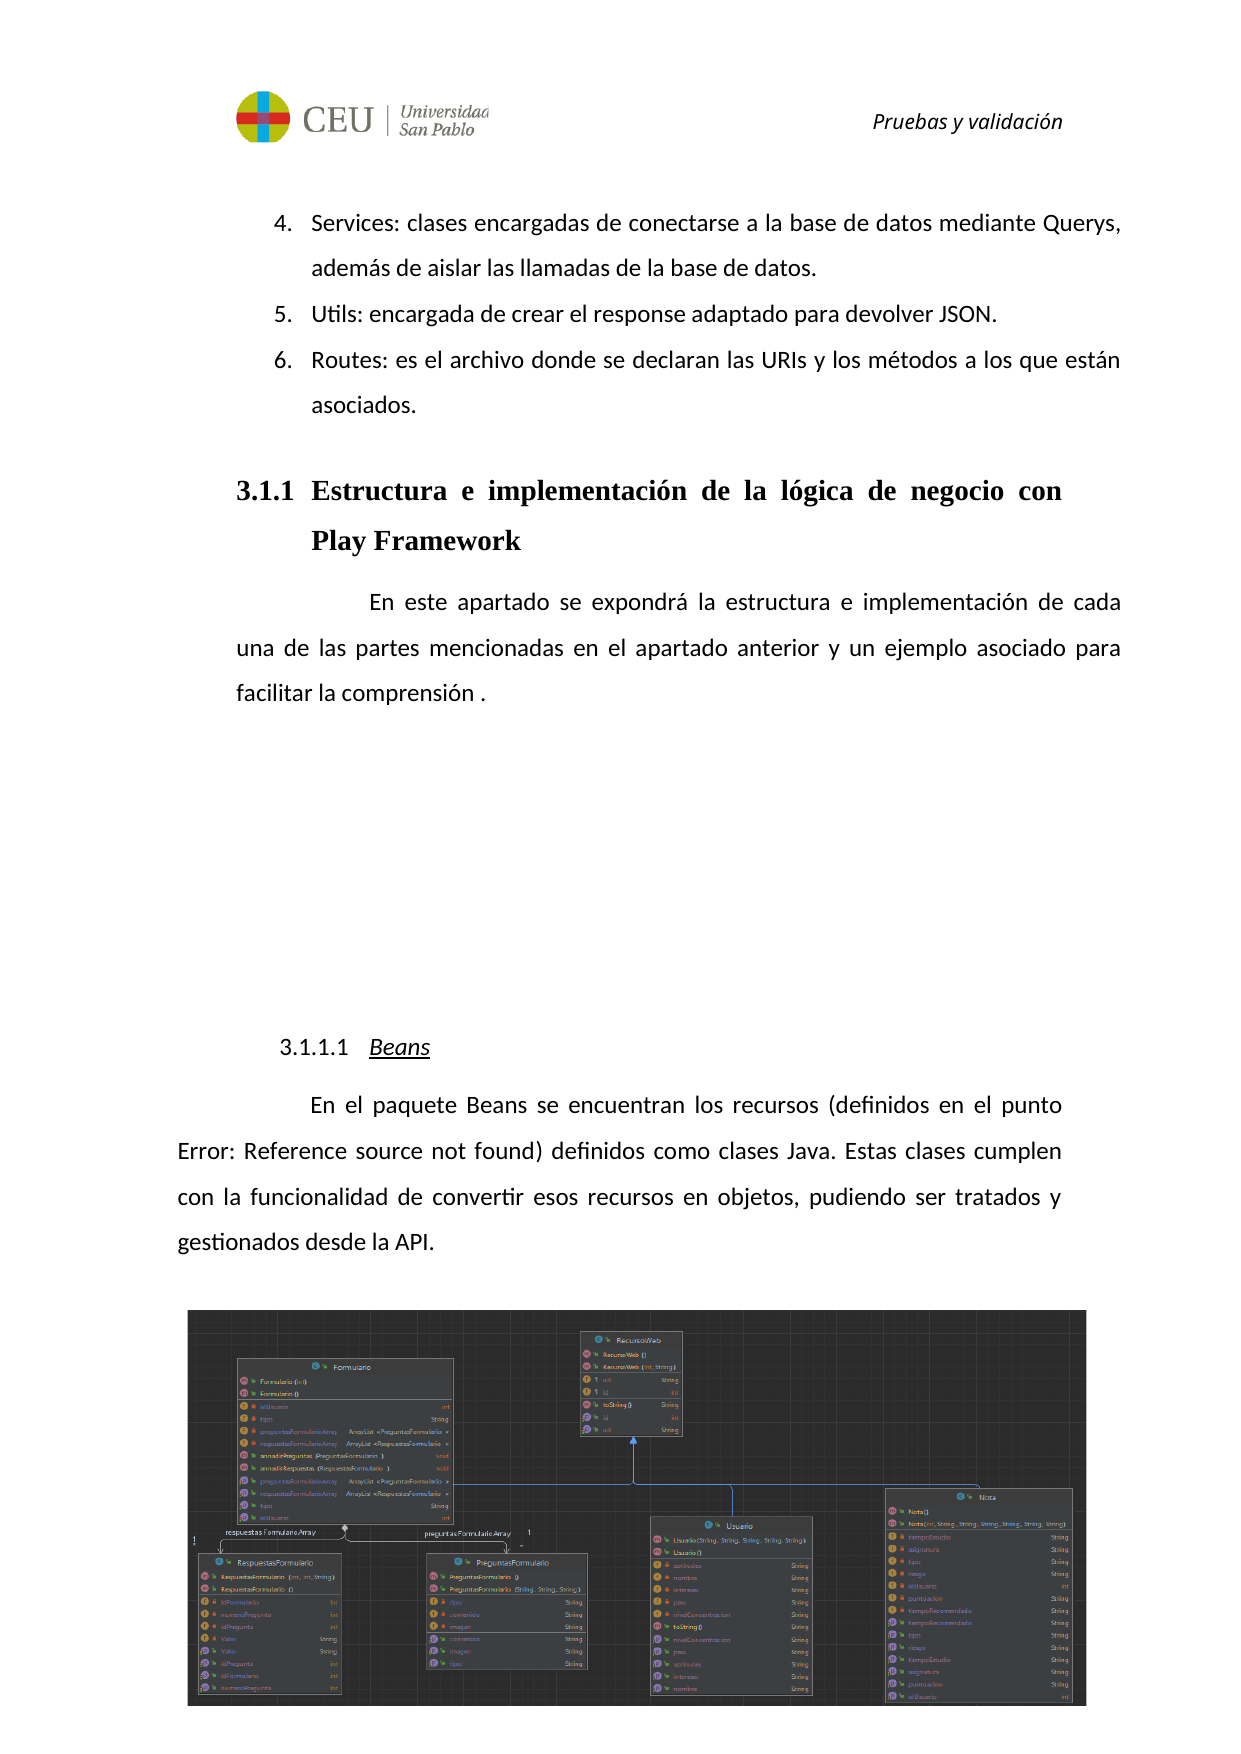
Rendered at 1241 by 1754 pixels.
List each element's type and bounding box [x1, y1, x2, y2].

picture [235, 89, 489, 143]
picture [187, 1310, 1087, 1706]
